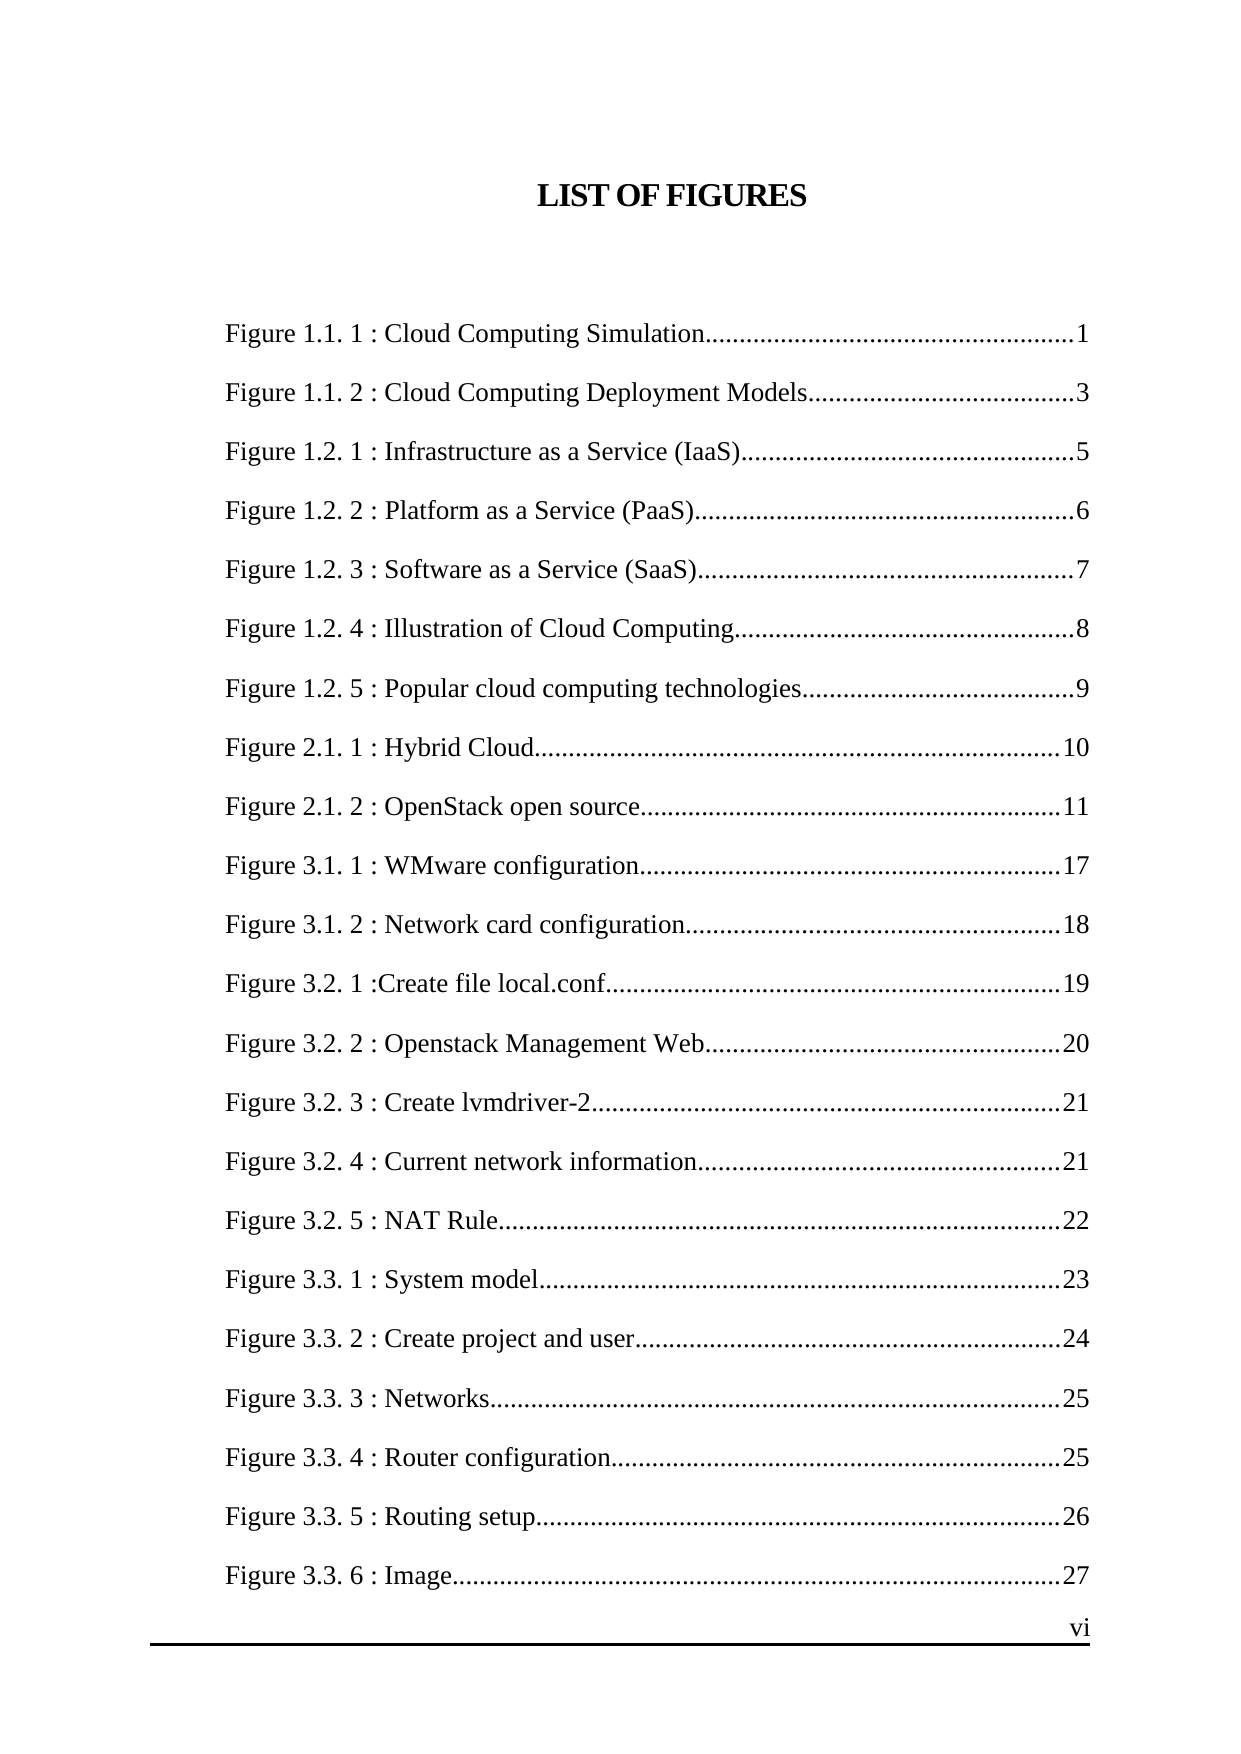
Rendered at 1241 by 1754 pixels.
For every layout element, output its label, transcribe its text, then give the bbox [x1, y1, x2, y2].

text Figure 1.2. 1 : Infrastructure as a Service (IaaS) 5 [150, 435, 1090, 466]
text Figure 3.3. 4 : Router configuration 25 [150, 1441, 1090, 1472]
text Figure 3.2. 2 : Openstack Management Web 20 [150, 1027, 1090, 1058]
text Figure 3.2. 5 : NAT Rule 22 [150, 1204, 1090, 1235]
text Figure 3.2. 3 : Create lvmdriver-2 21 [150, 1086, 1090, 1117]
text Figure 1.2. 2 : Platform as a Service (PaaS) 6 [150, 494, 1090, 525]
text Figure 2.1. 1 : Hybrid Cloud 10 [150, 731, 1090, 762]
text Figure 3.3. 5 : Routing setup 26 [150, 1500, 1090, 1531]
text Figure 3.2. 4 : Current network information 21 [150, 1145, 1090, 1176]
text Figure 1.1. 1 : Cloud Computing Simulation 1 [150, 317, 1090, 348]
text Figure 3.3. 6 : Image 27 [150, 1559, 1090, 1590]
text Figure 1.2. 4 : Illustration of Cloud Computing 8 [150, 612, 1090, 644]
text Figure 1.2. 3 : Software as a Service (SaaS) 7 [150, 553, 1090, 584]
text Figure 3.1. 1 : WMware configuration 17 [150, 849, 1090, 880]
text Figure 3.3. 1 : System model 23 [150, 1263, 1090, 1294]
text Figure 3.1. 2 : Network card configuration 18 [150, 908, 1090, 939]
text Figure 3.2. 1 :Create file local.conf 19 [150, 967, 1090, 999]
text Figure 2.1. 2 : OpenStack open source 11 [150, 790, 1090, 821]
title LIST OF FIGURES [180, 175, 1090, 213]
text Figure 3.3. 3 : Networks 25 [150, 1382, 1090, 1413]
text Figure 1.2. 5 : Popular cloud computing technologies 9 [150, 672, 1090, 703]
text Figure 3.3. 2 : Create project and user 24 [150, 1322, 1090, 1354]
text Figure 1.1. 2 : Cloud Computing Deployment Models 3 [150, 376, 1090, 407]
